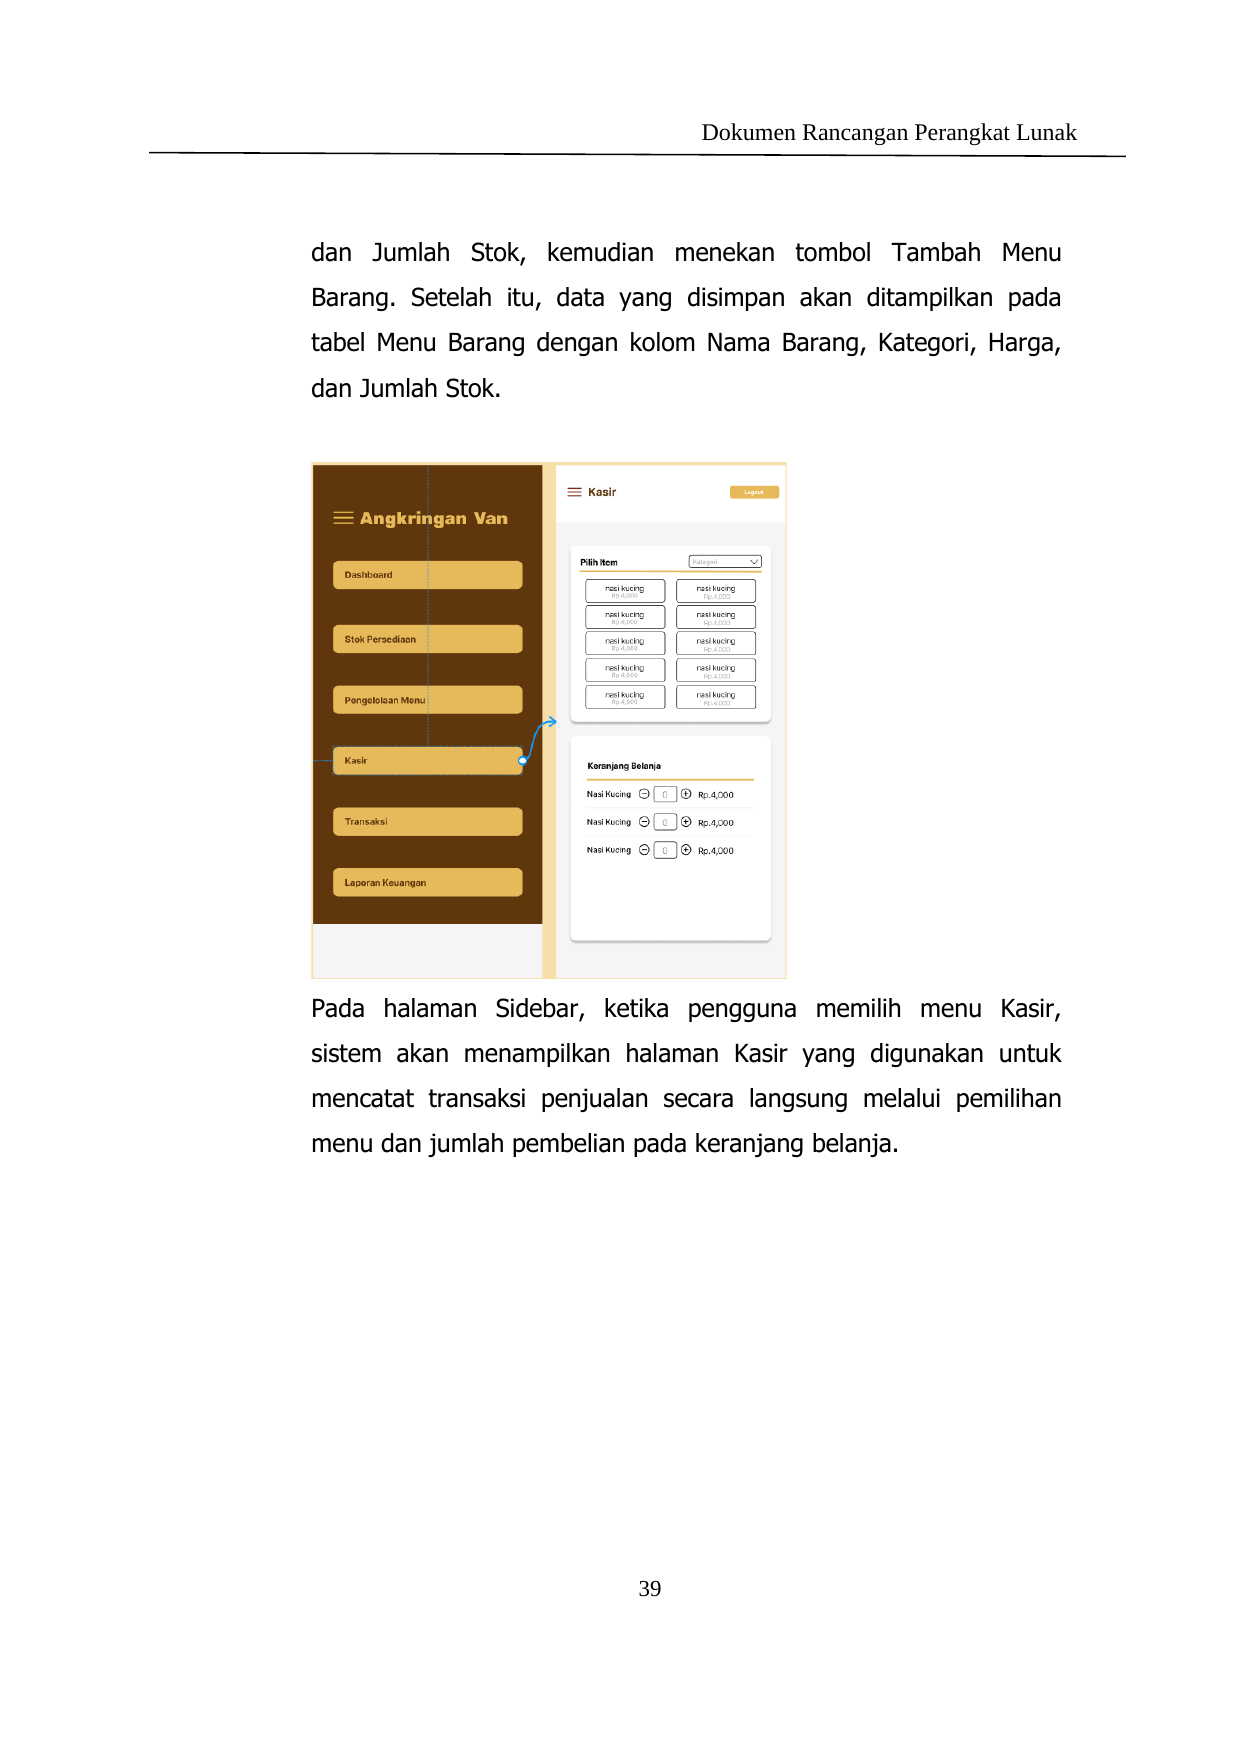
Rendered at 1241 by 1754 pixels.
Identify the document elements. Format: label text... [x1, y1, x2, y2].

picture [311, 462, 787, 979]
text Pada halaman Sidebar, ketika pengguna memilih menu Kasir, sistem akan menampilkan halaman Kasir yang digunakan untuk mencatat transaksi penjualan secara langsung melalui pemilihan menu dan jumlah pembelian pada keranjang belanja. [311, 992, 1063, 1158]
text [311, 236, 1063, 402]
